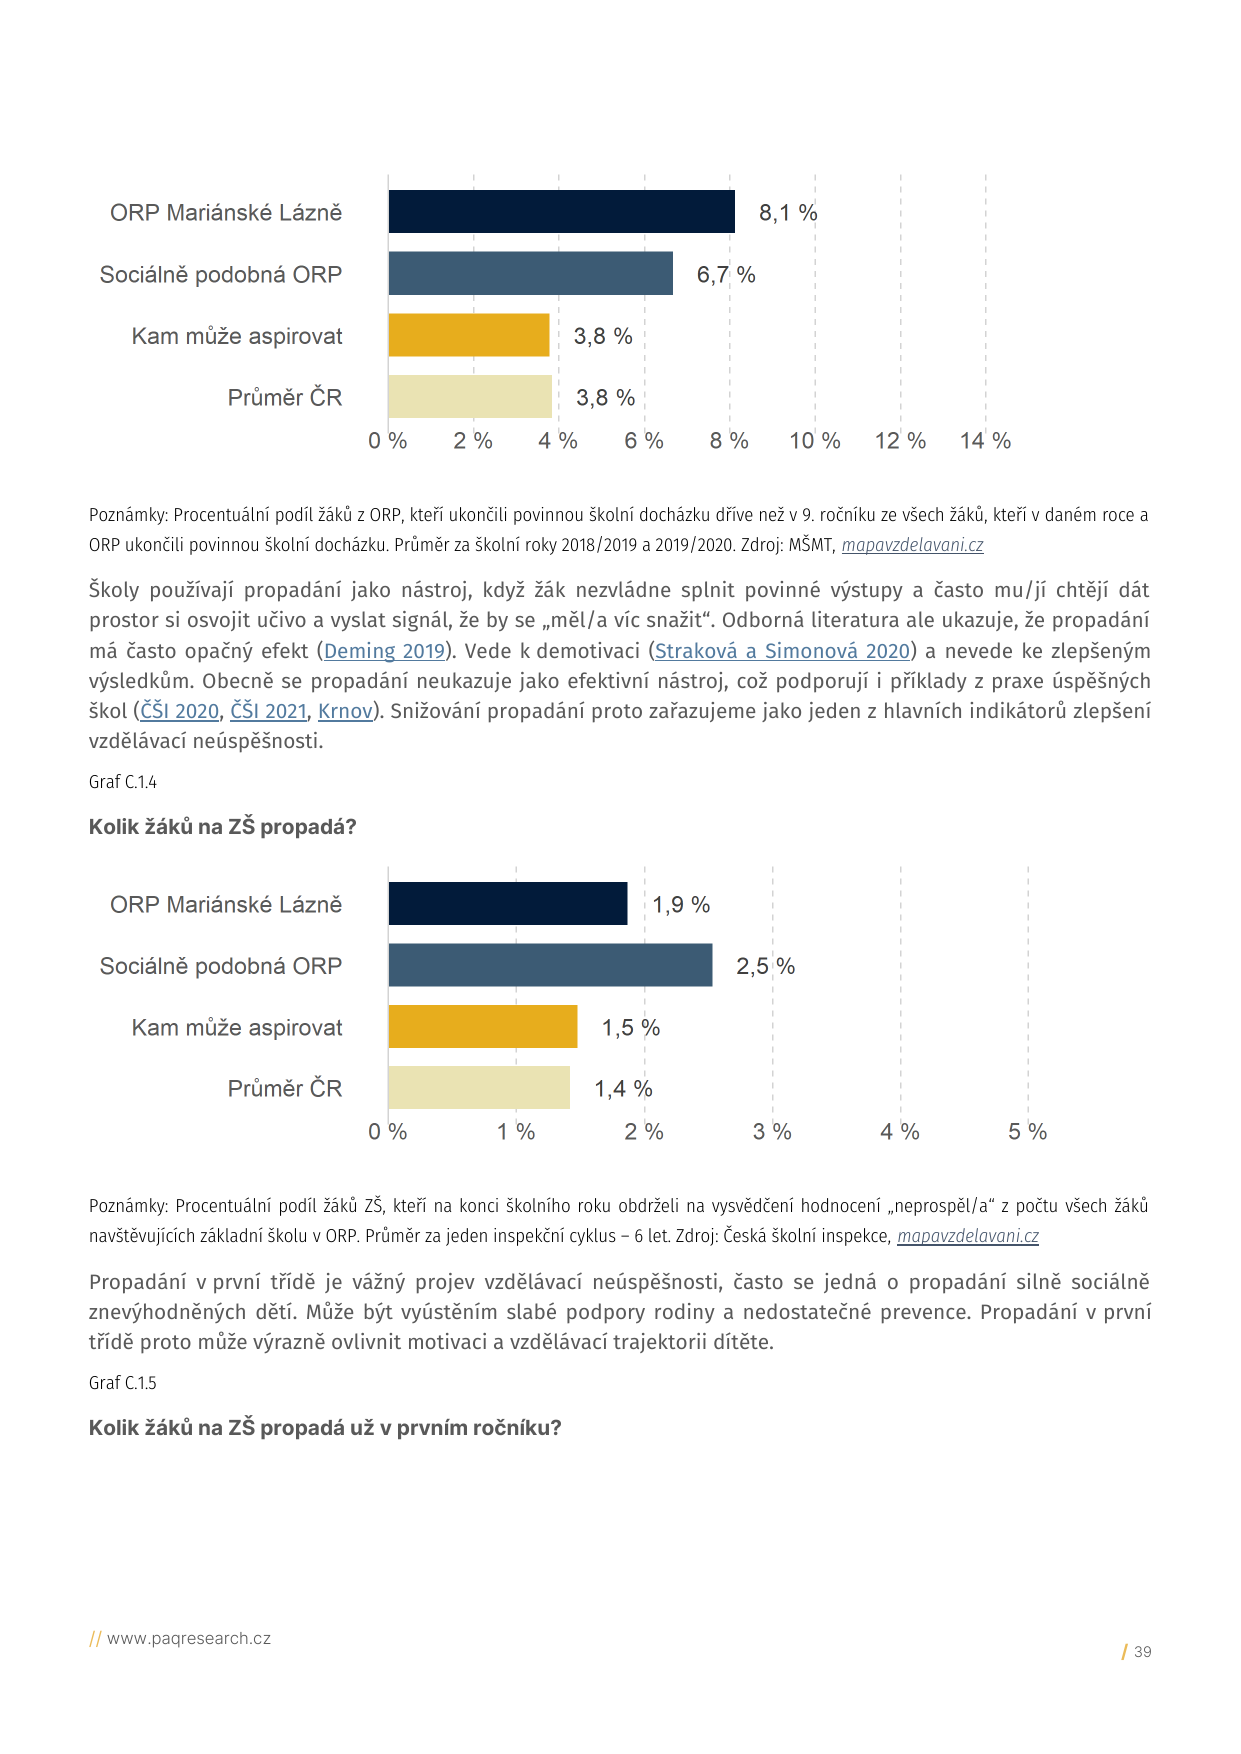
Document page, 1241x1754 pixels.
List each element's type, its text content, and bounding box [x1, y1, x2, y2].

text Poznámky: Procentuální podíl žáků ZŠ, kteří na konci školního roku obdrželi na vysvědčení hodnocení „neprospěl/a“ z počtu všech žáků navštěvujících základní školu v ORP. Průměr za jeden inspekční cyklus – 6 let. Zdroj: Česká školní inspekce, mapavzdelavani.cz [89, 1187, 1152, 1248]
text Školy používají propadání jako nástroj, když žák nezvládne splnit povinné výstupy a často mu/jí chtějí dát prostor si osvojit učivo a vyslat signál, že by se „měl/a víc snažit“. Odborná literatura ale ukazuje, že propadání má často opačný efekt (Deming 2019). Vede k demotivaci (Straková a Simonová 2020) a nevede ke zlepšeným výsledkům. Obecně se propadání neukazuje jako efektivní nástroj, což podporují i příklady z praxe úspěšných škol (ČŠI 2020, ČŠI 2021, Krnov). Snižování propadání proto zařazujeme jako jeden z hlavních indikátorů zlepšení vzdělávací neúspěšnosti. [89, 573, 1152, 754]
picture [88, 147, 1139, 480]
text Propadání v první třídě je vážný projev vzdělávací neúspěšnosti, často se jedná o propadání silně sociálně znevýhodněných dětí. Může být vyústěním slabé podpory rodiny a nedostatečné prevence. Propadání v první třídě proto může výrazně ovlivnit motivaci a vzdělávací trajektorii dítěte. [89, 1264, 1152, 1355]
text Graf C.1.4 [89, 771, 1152, 793]
text Kolik žáků na ZŠ propadá? [89, 809, 1152, 839]
text Graf C.1.5 [89, 1372, 1152, 1394]
picture [88, 839, 1139, 1171]
text Kolik žáků na ZŠ propadá už v prvním ročníku? [89, 1410, 1152, 1440]
text Poznámky: Procentuální podíl žáků z ORP, kteří ukončili povinnou školní docházku dříve než v 9. ročníku ze všech žáků, kteří v daném roce a ORP ukončili povinnou školní docházku. Průměr za školní roky 2018/2019 a 2019/2020. Zdroj: MŠMT, mapavzdelavani.cz [89, 496, 1152, 556]
